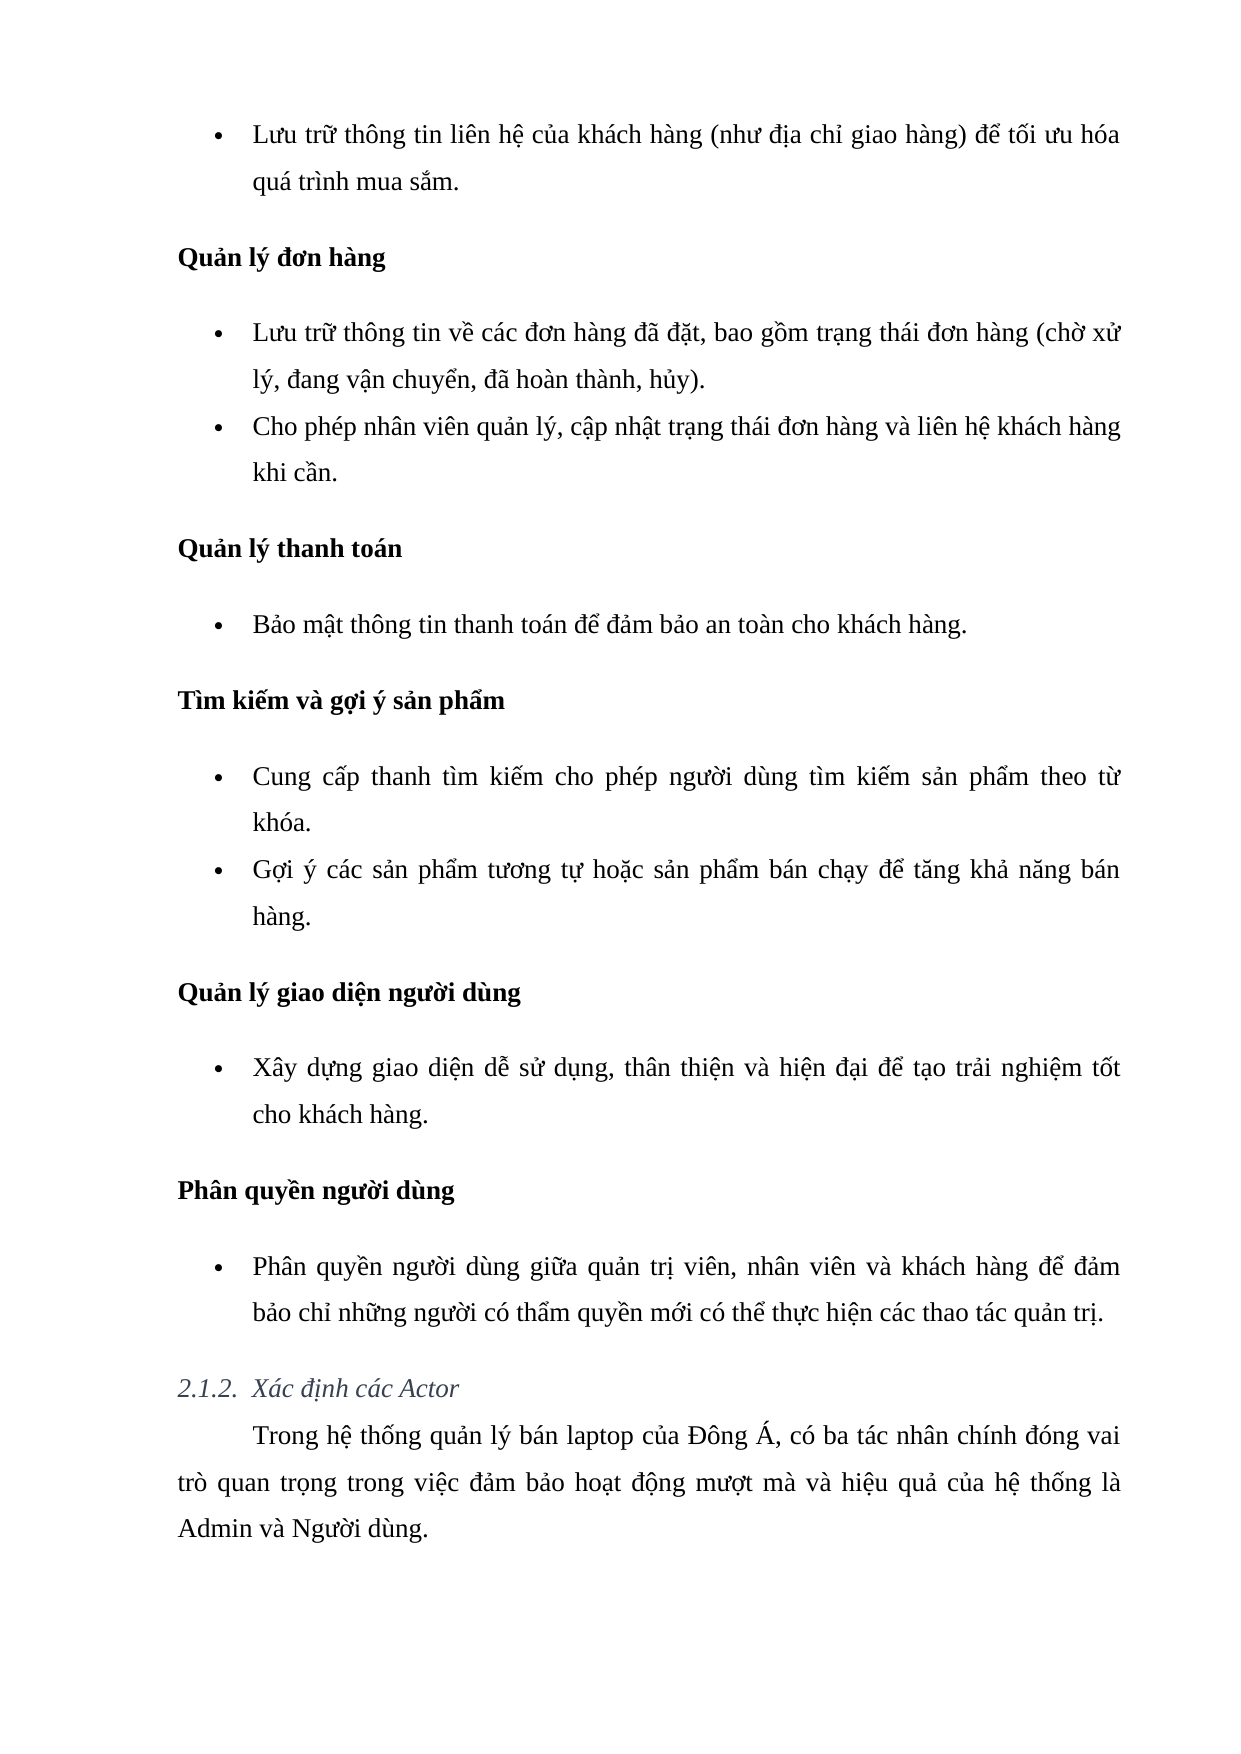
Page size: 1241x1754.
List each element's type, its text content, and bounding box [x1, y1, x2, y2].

list Phân quyền người dùng giữa quản trị viên, nhân viên và khách hàng để đảm bảo chỉ những người có thẩm quyền mới có thể thực hiện các thao tác quản trị. [215, 1250, 1122, 1328]
list Bảo mật thông tin thanh toán để đảm bảo an toàn cho khách hàng. [215, 608, 1122, 639]
text Quản lý giao diện người dùng [177, 976, 1122, 1007]
text Quản lý thanh toán [177, 532, 1122, 563]
list Xây dựng giao diện dễ sử dụng, thân thiện và hiện đại để tạo trải nghiệm tốt cho khách hàng. [215, 1051, 1122, 1129]
list Gợi ý các sản phẩm tương tự hoặc sản phẩm bán chạy để tăng khả năng bán hàng. [215, 853, 1122, 931]
text Phân quyền người dùng [177, 1174, 1122, 1205]
text Quản lý đơn hàng [177, 241, 1122, 272]
text Tìm kiếm và gợi ý sản phẩm [177, 684, 1122, 715]
list Cung cấp thanh tìm kiếm cho phép người dùng tìm kiếm sản phẩm theo từ khóa. [215, 760, 1122, 838]
text Trong hệ thống quản lý bán laptop của Đông Á, có ba tác nhân chính đóng vai trò quan trọng trong việc đảm bảo hoạt động mượt mà và hiệu quả của hệ thống là Admin và Người dùng. [177, 1419, 1122, 1543]
list Lưu trữ thông tin về các đơn hàng đã đặt, bao gồm trạng thái đơn hàng (chờ xử lý, đang vận chuyển, đã hoàn thành, hủy). [215, 316, 1122, 394]
list Lưu trữ thông tin liên hệ của khách hàng (như địa chỉ giao hàng) để tối ưu hóa quá trình mua sắm. [215, 118, 1122, 196]
text 2.1.2. Xác định các Actor [177, 1372, 1122, 1403]
list Cho phép nhân viên quản lý, cập nhật trạng thái đơn hàng và liên hệ khách hàng khi cần. [215, 410, 1122, 488]
